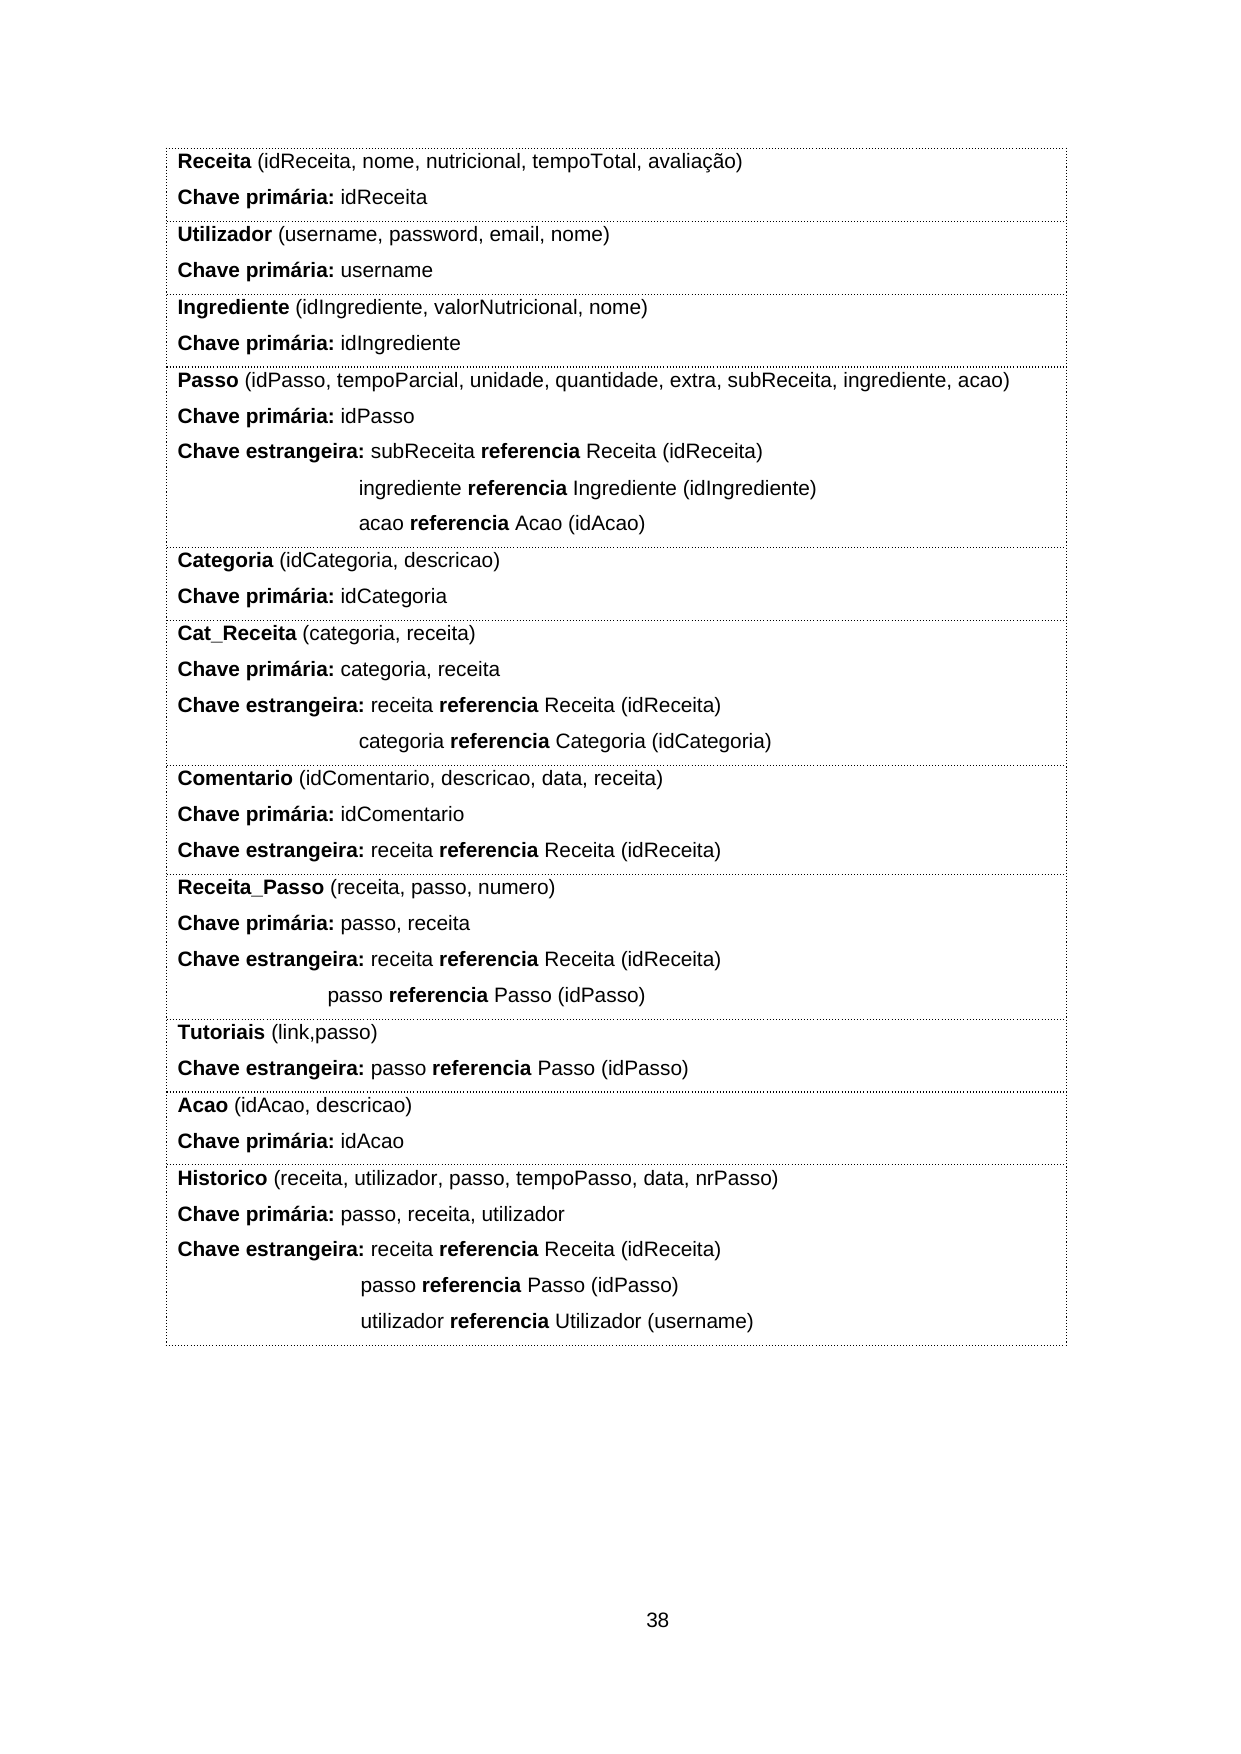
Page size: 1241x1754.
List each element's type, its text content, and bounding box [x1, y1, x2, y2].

table_cell Acao (idAcao, descricao) Chave primária: idAcao [166, 1091, 1066, 1164]
table_cell Passo (idPasso, tempoParcial, unidade, quantidade, extra, subReceita, ingrediente, acao) Chave primária: idPasso Chave estrangeira: subReceita referencia Receita (idReceita) ingrediente referencia Ingrediente (idIngrediente) acao referencia Acao (idAcao) [166, 366, 1066, 547]
table_cell Comentario (idComentario, descricao, data, receita) Chave primária: idComentario Chave estrangeira: receita referencia Receita (idReceita) [166, 765, 1066, 874]
table_cell Receita_Passo (receita, passo, numero) Chave primária: passo, receita Chave estrangeira: receita referencia Receita (idReceita) passo referencia Passo (idPasso) [166, 874, 1066, 1018]
table_cell Ingrediente (idIngrediente, valorNutricional, nome) Chave primária: idIngrediente [166, 294, 1066, 366]
table_cell Categoria (idCategoria, descricao) Chave primária: idCategoria [166, 547, 1066, 620]
table_cell Historico (receita, utilizador, passo, tempoPasso, data, nrPasso) Chave primária: passo, receita, utilizador Chave estrangeira: receita referencia Receita (idReceita) passo referencia Passo (idPasso) utilizador referencia Utilizador (username) [166, 1164, 1066, 1345]
table_cell Utilizador (username, password, email, nome) Chave primária: username [166, 221, 1066, 293]
table_header Receita (idReceita, nome, nutricional, tempoTotal, avaliação) Chave primária: idReceita [166, 148, 1066, 221]
table_cell Tutoriais (link,passo) Chave estrangeira: passo referencia Passo (idPasso) [166, 1019, 1066, 1091]
table_cell Cat_Receita (categoria, receita) Chave primária: categoria, receita Chave estrangeira: receita referencia Receita (idReceita) categoria referencia Categoria (idCategoria) [166, 620, 1066, 765]
